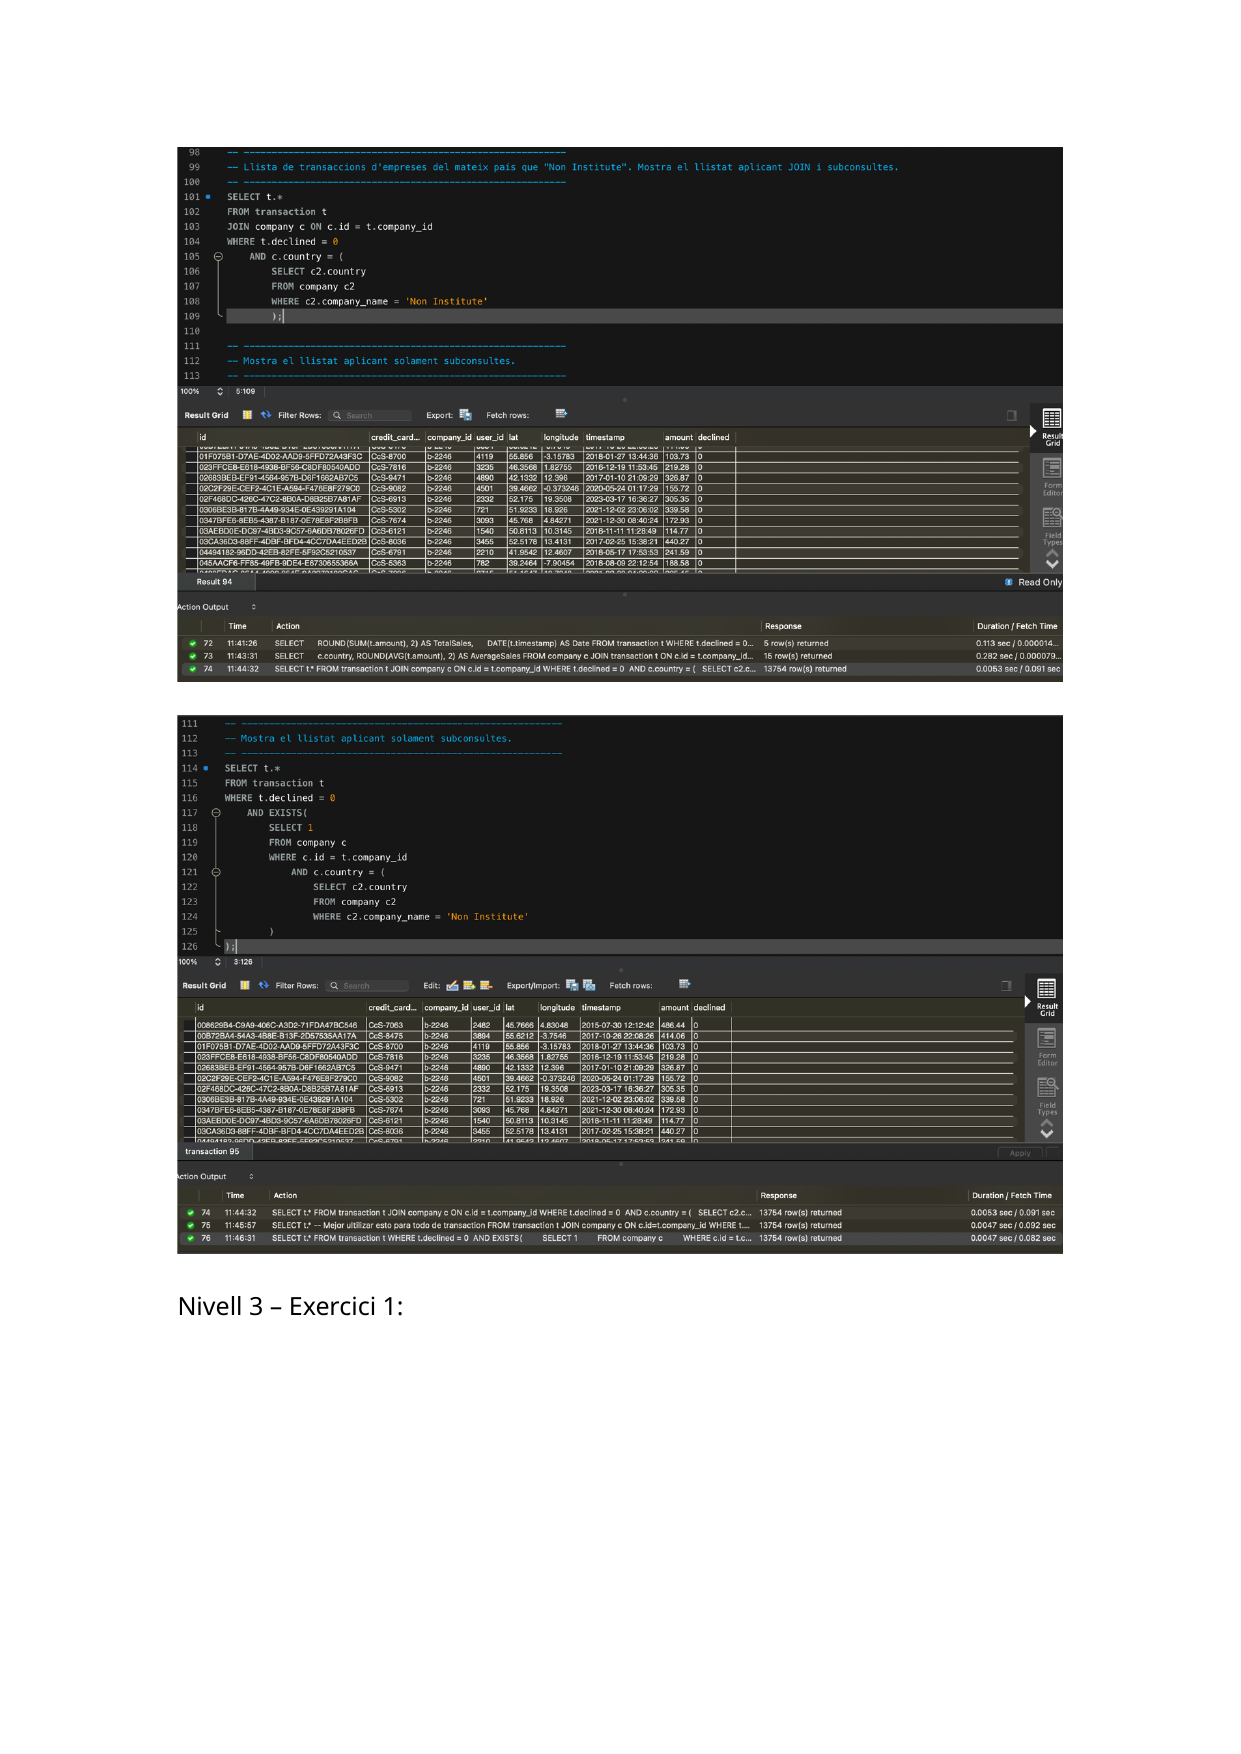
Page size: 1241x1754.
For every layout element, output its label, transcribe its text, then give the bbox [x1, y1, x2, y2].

picture [177, 715, 1063, 1254]
text Nivell 3 – Exercici 1: [177, 1288, 1063, 1322]
picture [177, 147, 1063, 682]
